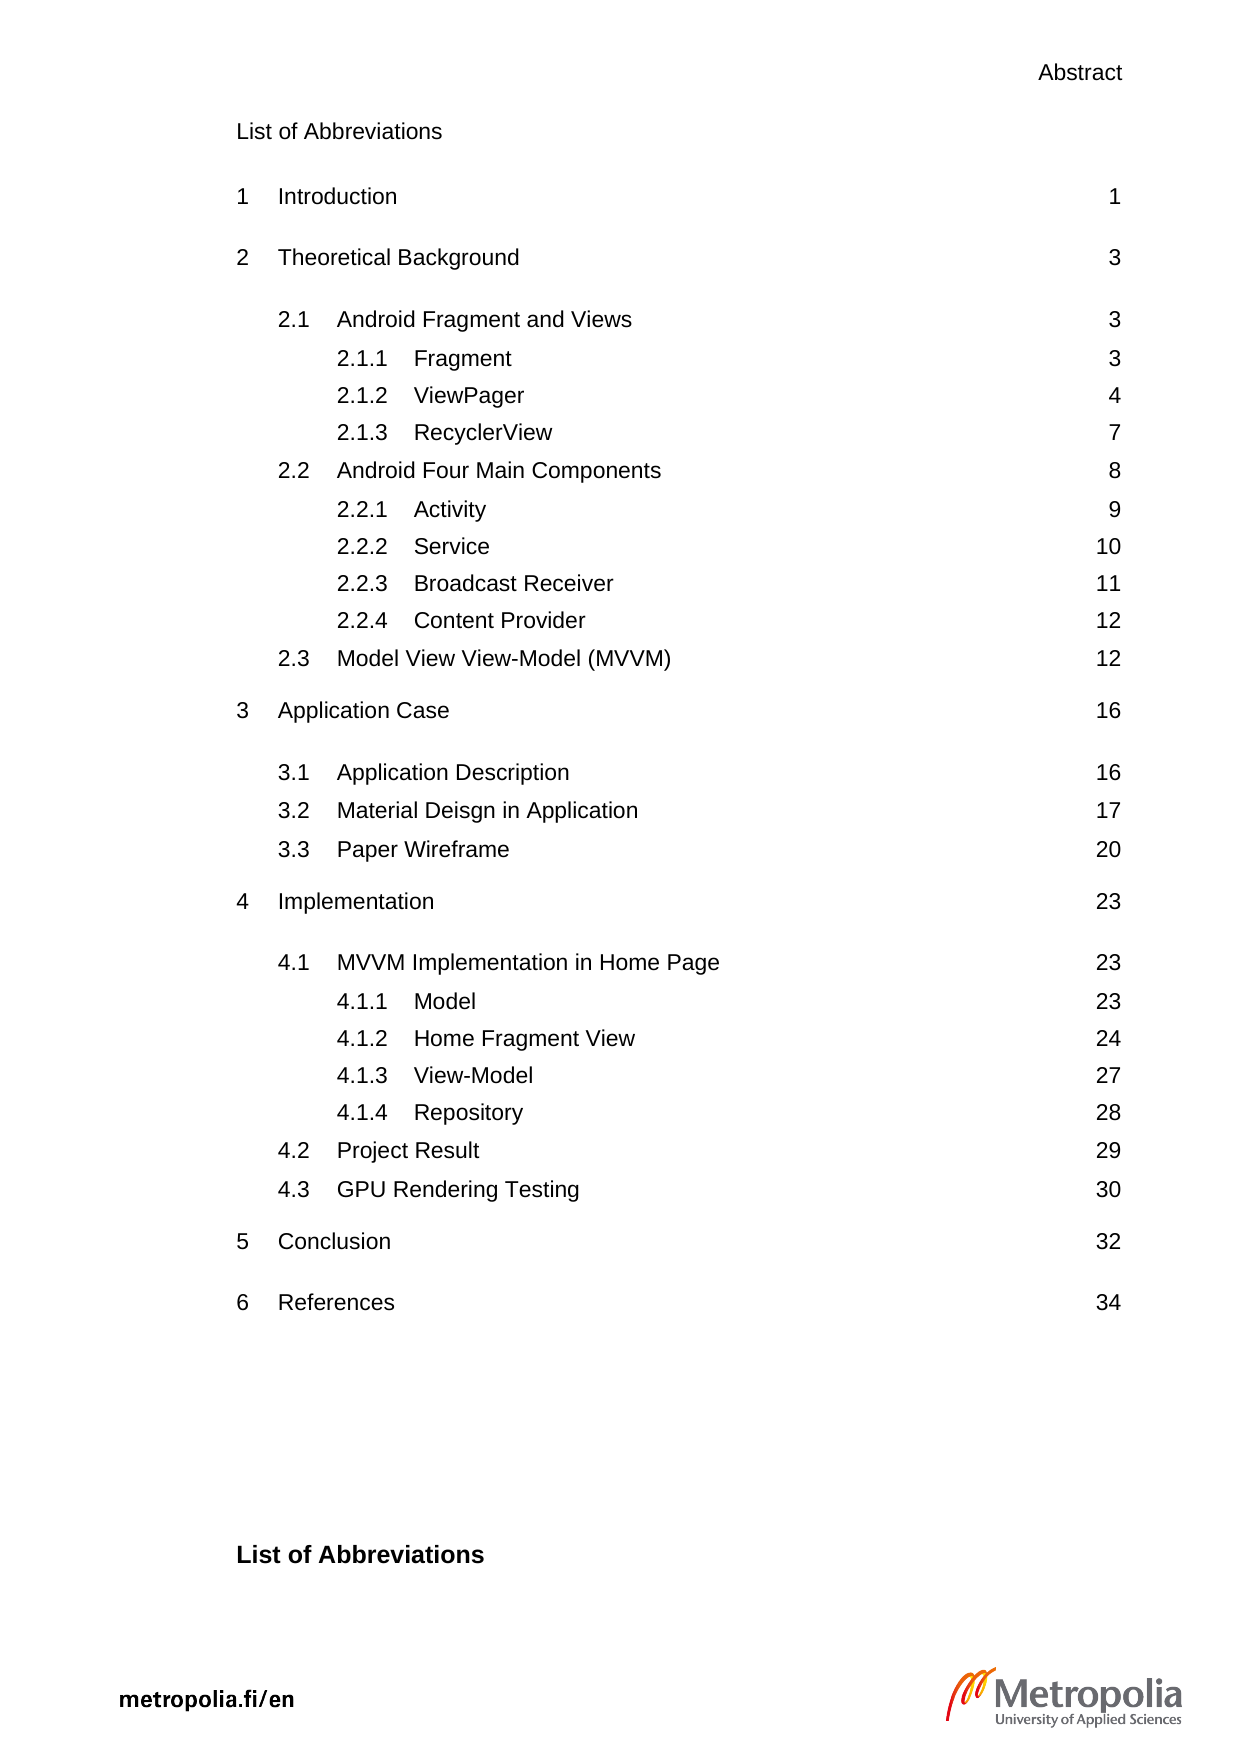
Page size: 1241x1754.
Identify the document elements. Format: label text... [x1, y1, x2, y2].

text 2.1.3 RecyclerView 7 [337, 418, 1122, 445]
text 4.1.2 Home Fragment View 24 [337, 1025, 1122, 1051]
text List of Abbreviations [236, 118, 1122, 144]
text 3.3 Paper Wireframe 20 [278, 836, 1122, 863]
text 4 Implementation 23 [236, 888, 1122, 914]
text 4.1 MVVM Implementation in Home Page 23 [278, 949, 1122, 976]
text 4.3 GPU Rendering Testing 30 [278, 1176, 1122, 1203]
text 2.1.1 Fragment 3 [337, 345, 1122, 371]
text 2.2.1 Activity 9 [337, 496, 1122, 523]
text 3.1 Application Description 16 [278, 758, 1122, 785]
text 2.1 Android Fragment and Views 3 [278, 306, 1122, 332]
text 4.1.3 View-Model 27 [337, 1062, 1122, 1088]
text 4.2 Project Result 29 [278, 1137, 1122, 1164]
text 3 Application Case 16 [236, 697, 1122, 723]
subtitle List of Abbreviations [236, 1540, 1122, 1568]
text 2.2.4 Content Provider 12 [337, 607, 1122, 633]
text 1 Introduction 1 [236, 183, 1122, 209]
text 2.2.2 Service 10 [337, 533, 1122, 559]
text 5 Conclusion 32 [236, 1228, 1122, 1254]
text 2.2.3 Broadcast Receiver 11 [337, 570, 1122, 596]
text 4.1.1 Model 23 [337, 988, 1122, 1014]
text 2.1.2 ViewPager 4 [337, 382, 1122, 408]
picture [106, 1642, 1187, 1734]
text 2.2 Android Four Main Components 8 [278, 457, 1122, 484]
text 2 Theoretical Background 3 [236, 244, 1122, 271]
text 3.2 Material Deisgn in Application 17 [278, 797, 1122, 824]
text 4.1.4 Repository 28 [337, 1098, 1122, 1125]
text 2.3 Model View View-Model (MVVM) 12 [278, 645, 1122, 672]
text 6 References 34 [236, 1289, 1122, 1316]
